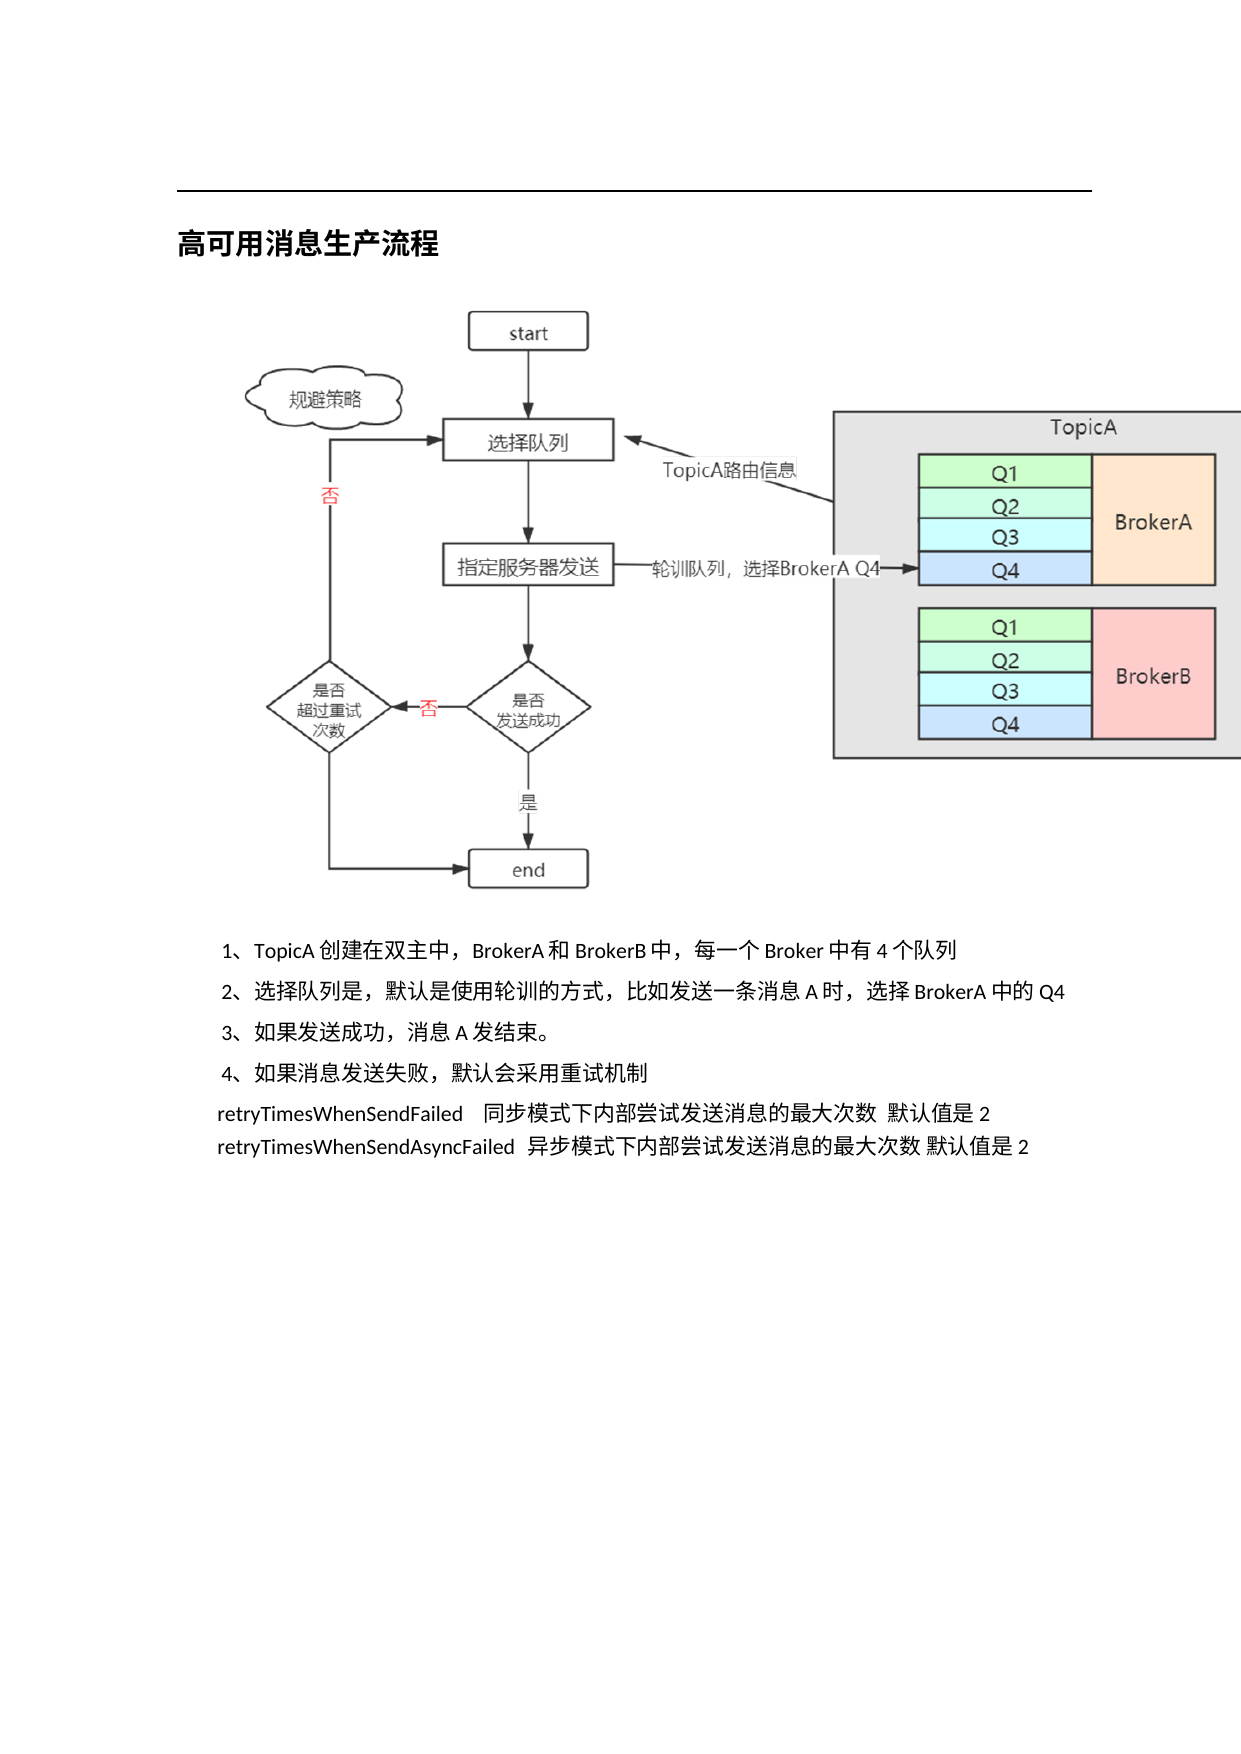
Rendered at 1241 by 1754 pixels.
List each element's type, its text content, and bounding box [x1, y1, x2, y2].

text retryTimesWhenSendFailed 同步模式下内部尝试发送消息的最大次数 默认值是2 retryTimesWhenSendAsyncFailed 异步模式下内部尝试发送消息的最大次数 默认值是2 [217, 1096, 1092, 1161]
list 选择队列是，默认是使用轮训的方式，比如发送一条消息A时，选择BrokerA中的Q4 [177, 973, 1092, 1006]
list 如果发送成功，消息A发结束。 [177, 1014, 1092, 1047]
list 如果消息发送失败，默认会采用重试机制 [177, 1055, 1092, 1088]
subtitle 高可用消息生产流程 [177, 209, 1092, 274]
picture [221, 286, 1241, 912]
list TopicA创建在双主中，BrokerA和BrokerB中，每一个Broker中有4个队列 [177, 933, 1092, 965]
